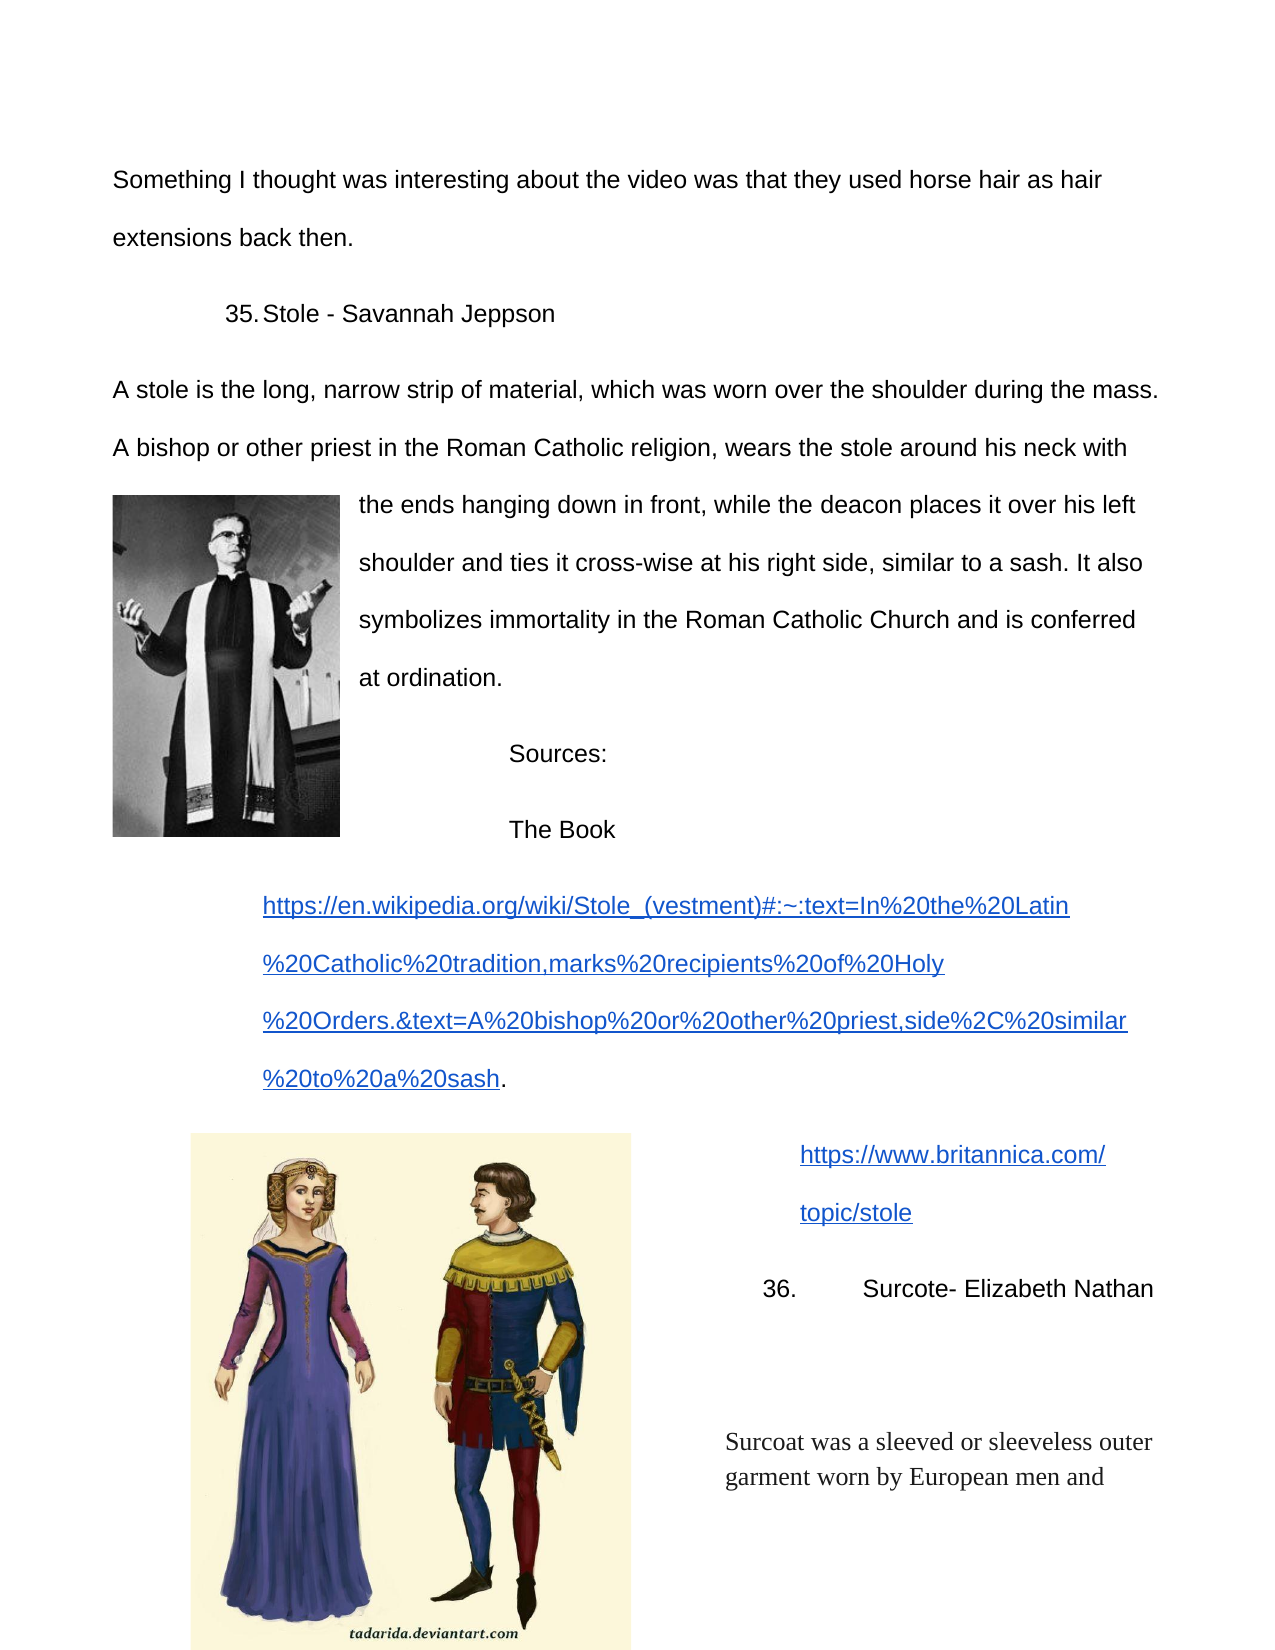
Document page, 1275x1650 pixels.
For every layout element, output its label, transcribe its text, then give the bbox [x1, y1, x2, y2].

list Stole - Savannah Jeppson [187, 299, 1162, 328]
text Something I thought was interesting about the video was that they used horse hair as hair extensions back then. [112, 165, 1162, 251]
text A stole is the long, narrow strip of material, which was worn over the shoulder during the mass. A bishop or other priest in the Roman Catholic religion, wears the stole around his neck with the ends hanging down in front, while the deacon places it over his left shoulder and ties it cross-wise at his right side, similar to a sash. It also symbolizes immortality in the Roman Catholic Church and is conferred at ordination. [112, 375, 1162, 691]
text https://www.britannica.com/topic/stole [632, 1140, 1162, 1226]
picture [190, 1133, 632, 1650]
text Sources: [340, 739, 1162, 768]
text The Book [262, 815, 1162, 844]
text https://en.wikipedia.org/wiki/Stole_(vestment)#:~:text=In%20the%20Latin%20Catholic%20tradition,marks%20recipients%20of%20Holy%20Orders.&text=A%20bishop%20or%20other%20priest,side%2C%20similar%20to%20a%20sash. [262, 891, 1162, 1093]
picture [112, 495, 340, 837]
list Surcote- Elizabeth Nathan [632, 1274, 1162, 1303]
